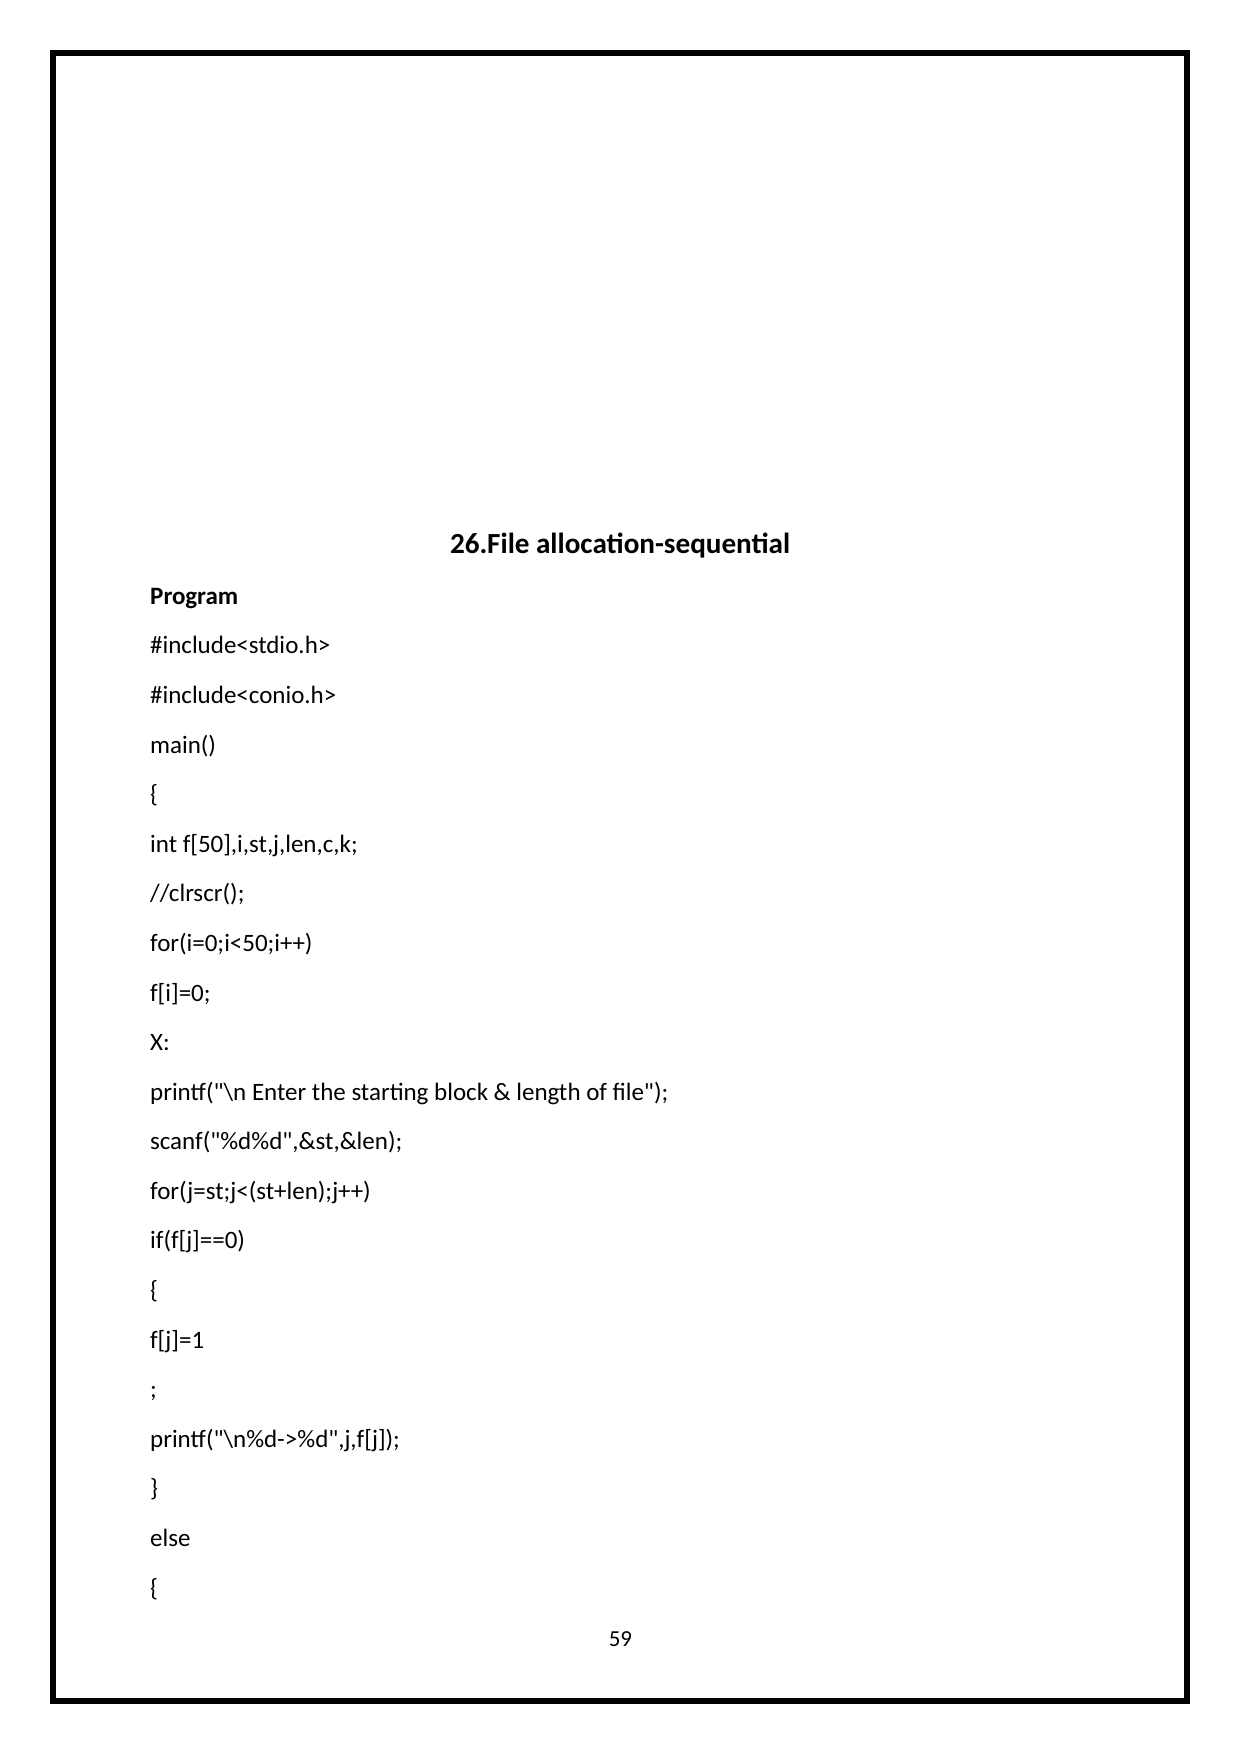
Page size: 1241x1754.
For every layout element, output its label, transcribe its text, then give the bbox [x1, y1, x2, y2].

text f[i]=0; [150, 977, 1090, 1007]
text //clrscr(); [150, 878, 1090, 908]
text int f[50],i,st,j,len,c,k; [150, 828, 1090, 858]
text #include<conio.h> [150, 679, 1090, 710]
text 26.File allocation-sequential [150, 525, 1090, 561]
text X: [150, 1026, 1090, 1057]
text else [150, 1522, 1090, 1553]
text for(i=0;i<50;i++) [150, 927, 1090, 958]
text #include<stdio.h> [150, 630, 1090, 660]
text { [150, 1274, 1090, 1305]
text printf("\n Enter the starting block & length of file"); [150, 1076, 1090, 1106]
text { [150, 778, 1090, 809]
text printf("\n%d->%d",j,f[j]); [150, 1423, 1090, 1453]
text main() [150, 729, 1090, 759]
text { [150, 1572, 1090, 1602]
text } [150, 1473, 1090, 1503]
text f[j]=1 [150, 1324, 1090, 1354]
text scanf("%d%d",&st,&len); [150, 1126, 1090, 1156]
text if(f[j]==0) [150, 1225, 1090, 1255]
text for(j=st;j<(st+len);j++) [150, 1175, 1090, 1206]
text ; [150, 1373, 1090, 1404]
text Program [150, 580, 1090, 611]
